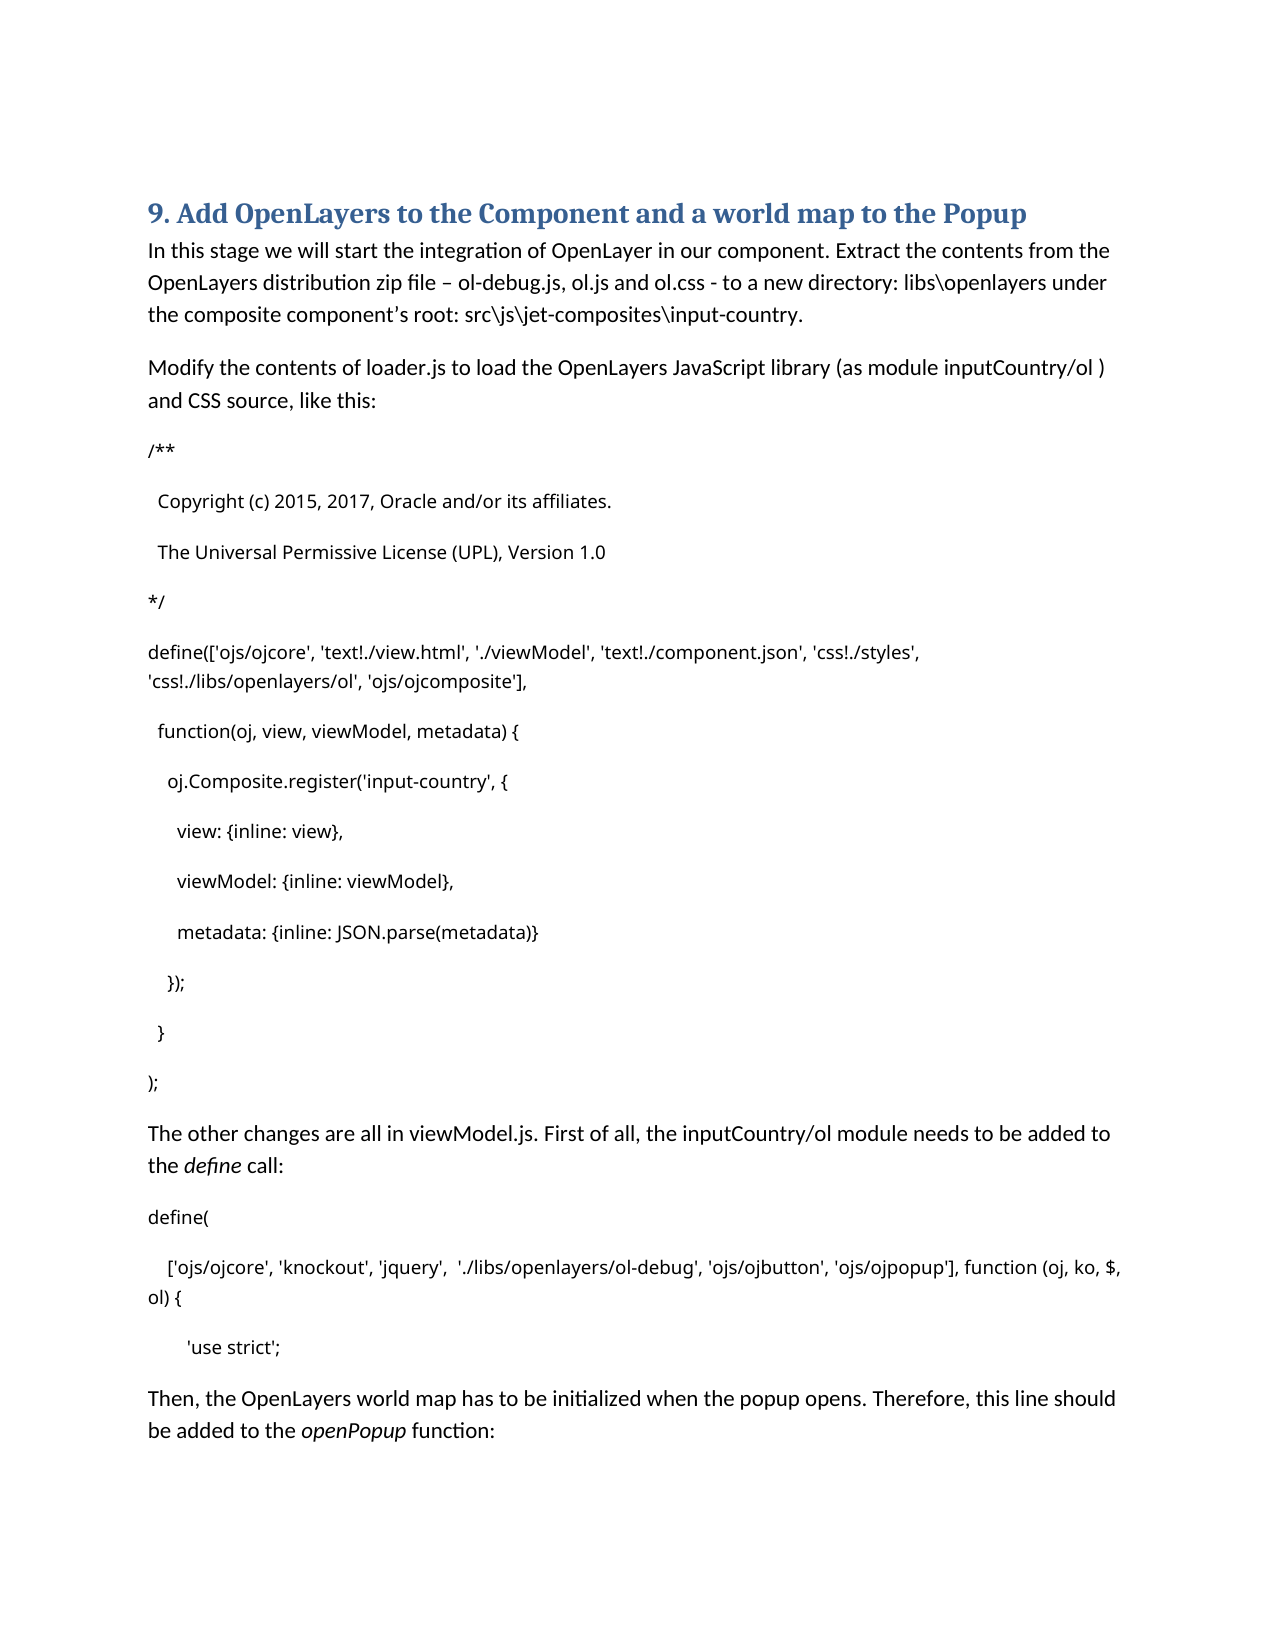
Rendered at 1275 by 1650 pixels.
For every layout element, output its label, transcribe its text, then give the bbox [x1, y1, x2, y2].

text define(['ojs/ojcore', 'text!./view.html', './viewModel', 'text!./component.json', 'css!./styles', 'css!./libs/openlayers/ol', 'ojs/ojcomposite'], [148, 639, 1127, 694]
text */ [148, 589, 1127, 614]
text The other changes are all in viewModel.js. First of all, the inputCountry/ol module needs to be added to the define call: [148, 1119, 1127, 1179]
text Copyright (c) 2015, 2017, Oracle and/or its affiliates. [148, 489, 1127, 514]
text Modify the contents of loader.js to load the OpenLayers JavaScript library (as module inputCountry/ol ) and CSS source, like this: [148, 353, 1127, 414]
text 'use strict'; [148, 1334, 1127, 1359]
text metadata: {inline: JSON.parse(metadata)} [148, 919, 1127, 944]
text viewModel: {inline: viewModel}, [148, 869, 1127, 894]
text /** [148, 439, 1127, 464]
text define( [148, 1204, 1127, 1230]
text ); [148, 1069, 1127, 1095]
text oj.Composite.register('input-country', { [148, 769, 1127, 794]
text ['ojs/ojcore', 'knockout', 'jquery', './libs/openlayers/ol-debug', 'ojs/ojbutton', 'ojs/ojpopup'], function (oj, ko, $, ol) { [148, 1255, 1127, 1309]
text In this stage we will start the integration of OpenLayer in our component. Extract the contents from the OpenLayers distribution zip file – ol-debug.js, ol.js and ol.css - to a new directory: libs\openlayers under the composite component’s root: src\js\jet-composites\input-country. [148, 236, 1127, 328]
text Then, the OpenLayers world map has to be initialized when the popup opens. Therefore, this line should be added to the openPopup function: [148, 1384, 1127, 1444]
text }); [148, 969, 1127, 994]
text } [148, 1019, 1127, 1045]
text The Universal Permissive License (UPL), Version 1.0 [148, 539, 1127, 564]
subtitle 9. Add OpenLayers to the Component and a world map to the Popup [148, 198, 1127, 231]
text function(oj, view, viewModel, metadata) { [148, 718, 1127, 744]
text view: {inline: view}, [148, 819, 1127, 844]
